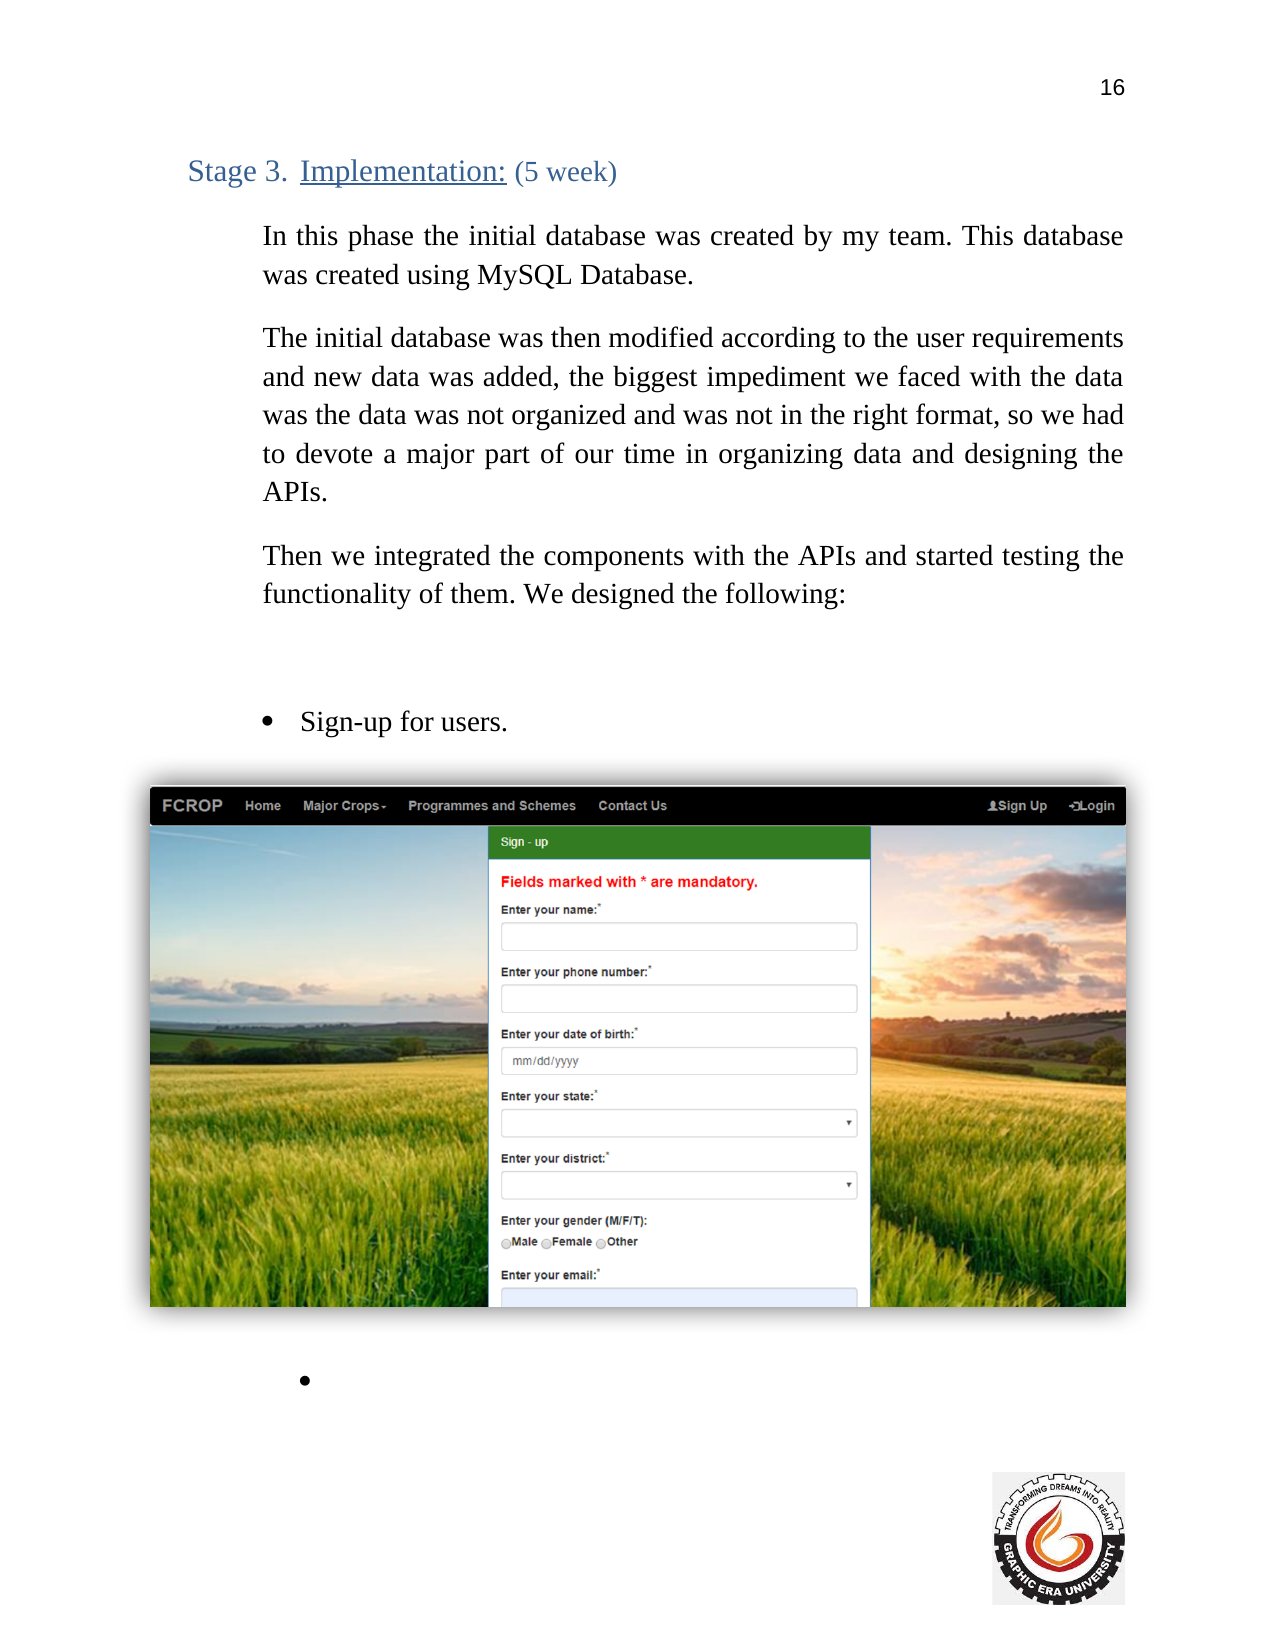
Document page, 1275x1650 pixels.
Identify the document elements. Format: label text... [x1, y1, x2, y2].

picture [150, 785, 1126, 1307]
list Sign-up for users. [262, 704, 1125, 737]
subtitle Implementation: (5 week) [187, 152, 1125, 188]
text The initial database was then modified according to the user requirements and new data was added, the biggest impediment we faced with the data was the data was not organized and was not in the right format, so we had to devote a major part of our time in organizing data and designing the APIs. [262, 320, 1125, 508]
text In this phase the initial database was created by my team. This database was created using MySQL Database. [262, 218, 1125, 290]
text Then we integrated the components with the APIs and started testing the functionality of them. We designed the following: [262, 538, 1125, 610]
